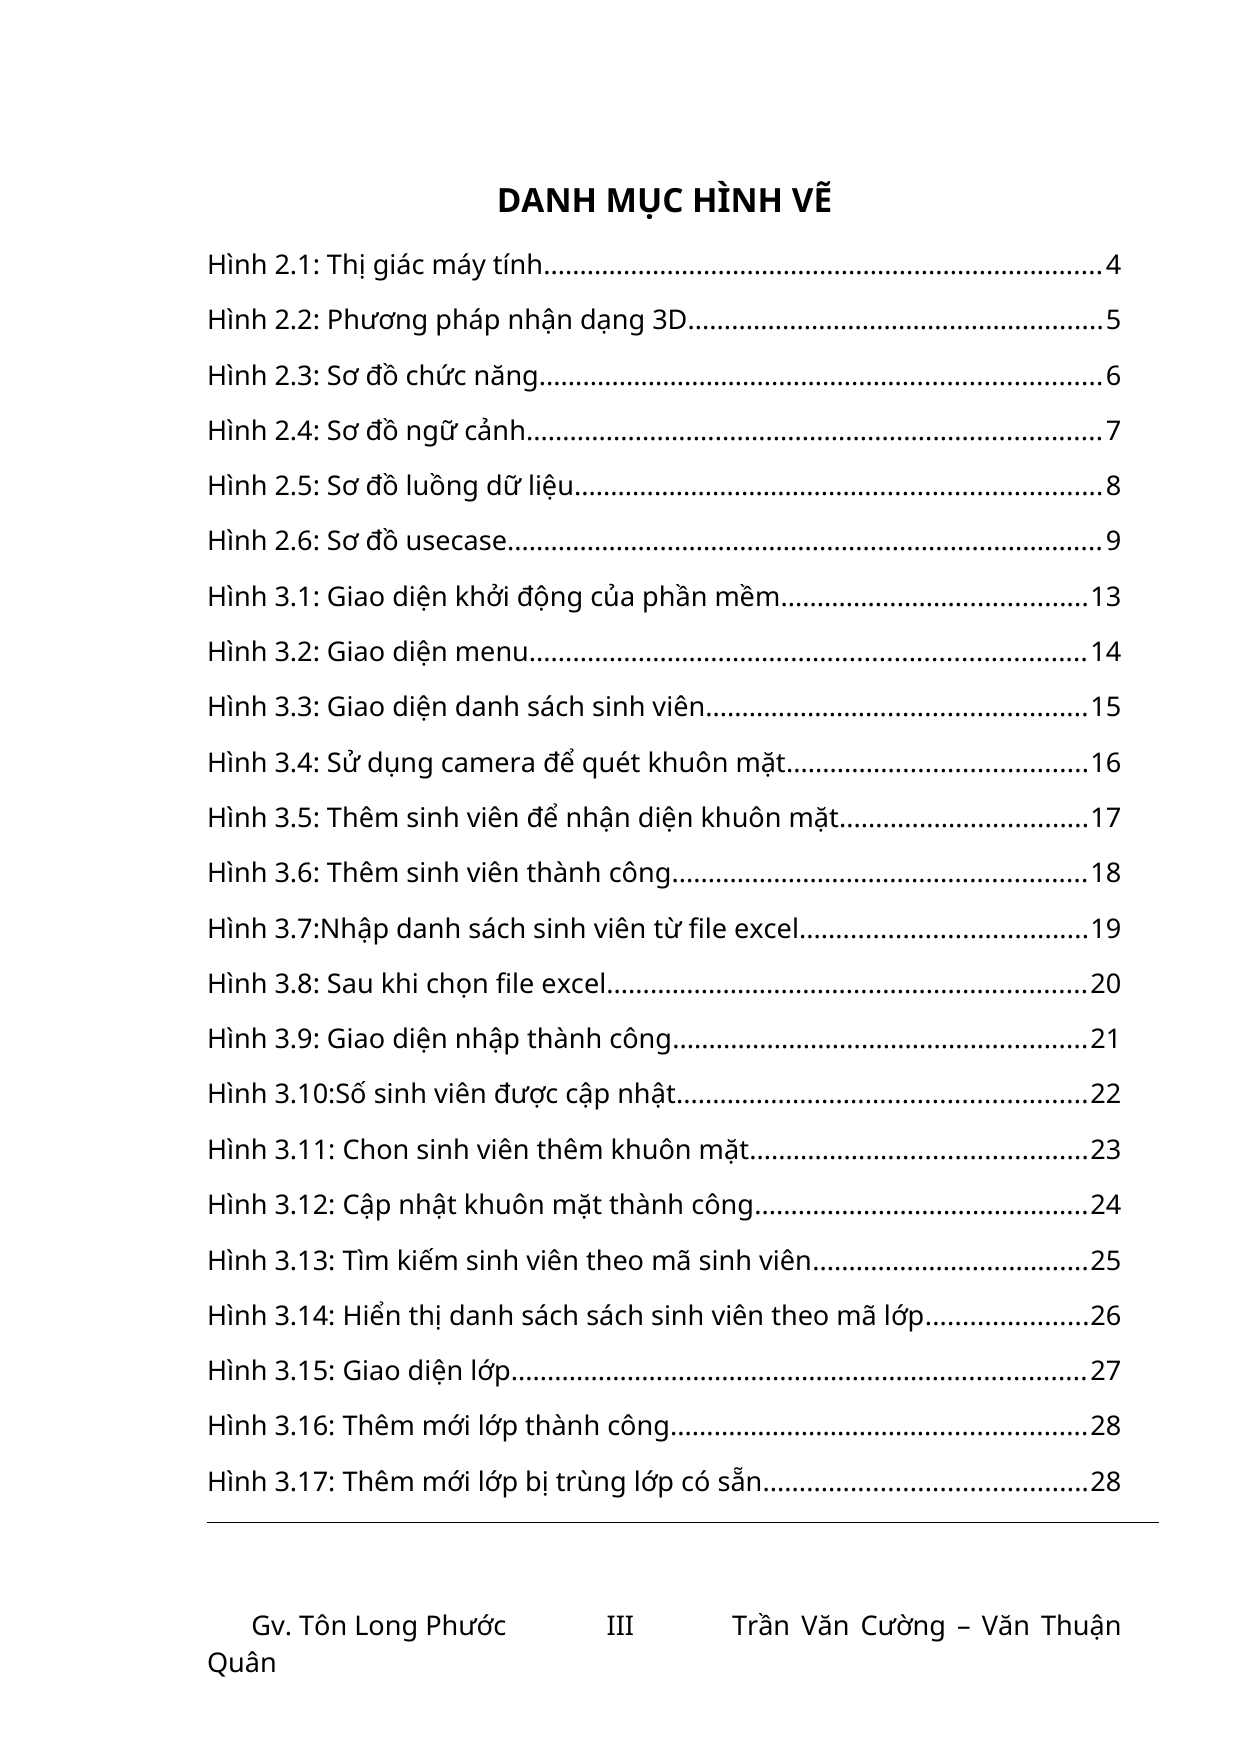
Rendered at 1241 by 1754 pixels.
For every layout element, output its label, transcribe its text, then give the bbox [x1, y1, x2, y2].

text Hình 3.7:Nhập danh sách sinh viên từ file excel 19 [207, 909, 1122, 946]
text Hình 3.12: Cập nhật khuôn mặt thành công 24 [207, 1186, 1122, 1222]
text Hình 2.4: Sơ đồ ngữ cảnh 7 [207, 411, 1122, 448]
text Hình 3.16: Thêm mới lớp thành công 28 [207, 1407, 1122, 1444]
text Hình 3.10:Số sinh viên được cập nhật 22 [207, 1075, 1122, 1112]
text Hình 2.3: Sơ đồ chức năng 6 [207, 356, 1122, 393]
text Hình 2.6: Sơ đồ usecase 9 [207, 522, 1122, 559]
text Hình 3.1: Giao diện khởi động của phần mềm 13 [207, 577, 1122, 614]
text Hình 3.14: Hiển thị danh sách sách sinh viên theo mã lớp 26 [207, 1296, 1122, 1333]
text Hình 2.5: Sơ đồ luồng dữ liệu 8 [207, 467, 1122, 503]
text Hình 3.15: Giao diện lớp 27 [207, 1352, 1122, 1388]
text Hình 2.1: Thị giác máy tính 4 [207, 245, 1122, 282]
text Hình 3.3: Giao diện danh sách sinh viên 15 [207, 688, 1122, 725]
text Hình 3.5: Thêm sinh viên để nhận diện khuôn mặt 17 [207, 798, 1122, 835]
text Hình 3.4: Sử dụng camera để quét khuôn mặt 16 [207, 743, 1122, 780]
text Hình 3.6: Thêm sinh viên thành công 18 [207, 854, 1122, 891]
text Hình 3.13: Tìm kiếm sinh viên theo mã sinh viên 25 [207, 1241, 1122, 1278]
text Hình 3.11: Chon sinh viên thêm khuôn mặt 23 [207, 1130, 1122, 1167]
text Hình 3.2: Giao diện menu 14 [207, 632, 1122, 669]
text Hình 3.17: Thêm mới lớp bị trùng lớp có sẵn 28 [207, 1462, 1122, 1499]
text Hình 3.8: Sau khi chọn file excel 20 [207, 964, 1122, 1001]
text Hình 2.2: Phương pháp nhận dạng 3D 5 [207, 301, 1122, 337]
text DANH MỤC HÌNH VẼ [207, 177, 1122, 223]
text Hình 3.9: Giao diện nhập thành công 21 [207, 1020, 1122, 1057]
